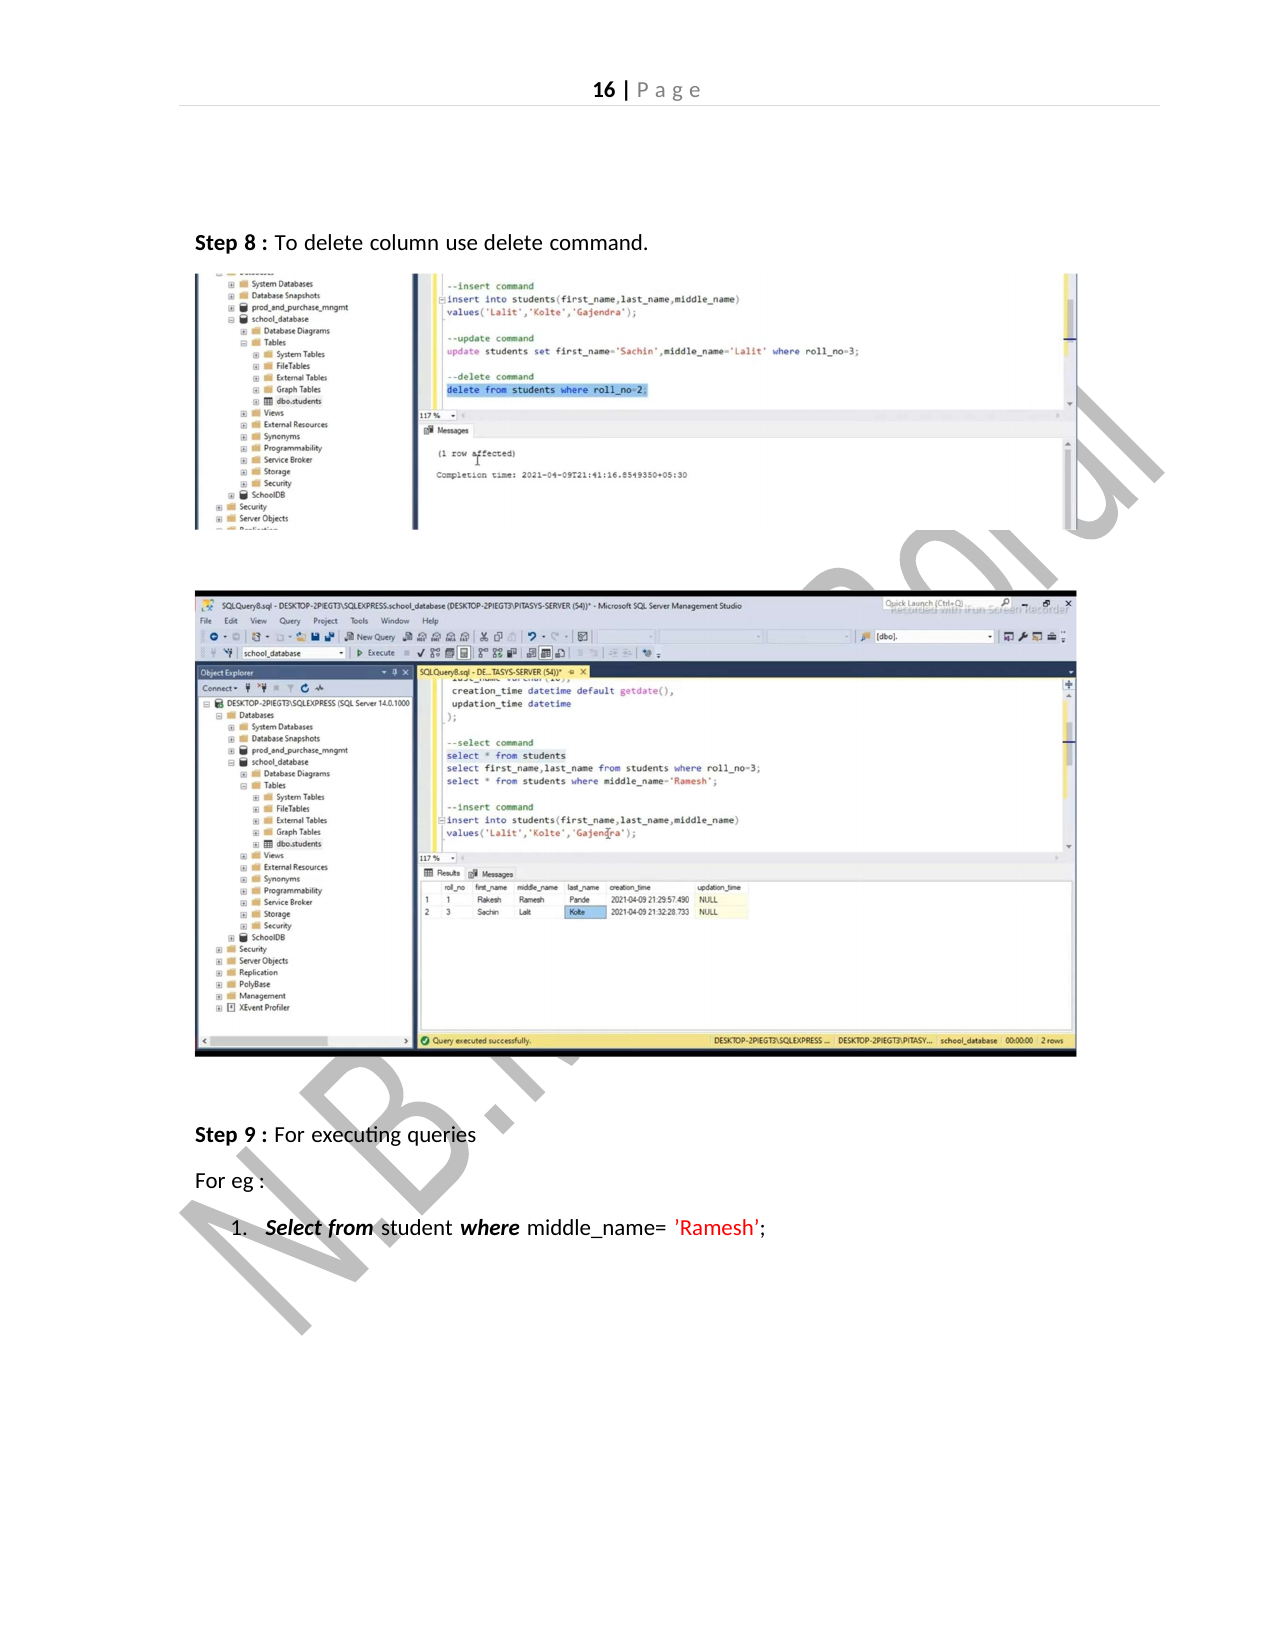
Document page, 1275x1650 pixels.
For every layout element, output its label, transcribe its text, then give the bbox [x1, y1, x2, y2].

list Select from student where middle_name= ’Ramesh’; [230, 1213, 1160, 1241]
text Step 9 : For executing queries For eg : [195, 1120, 505, 1194]
picture [194, 590, 1077, 1057]
text Step 8 : To delete column use delete command. [195, 228, 1160, 256]
picture [194, 273, 1078, 530]
